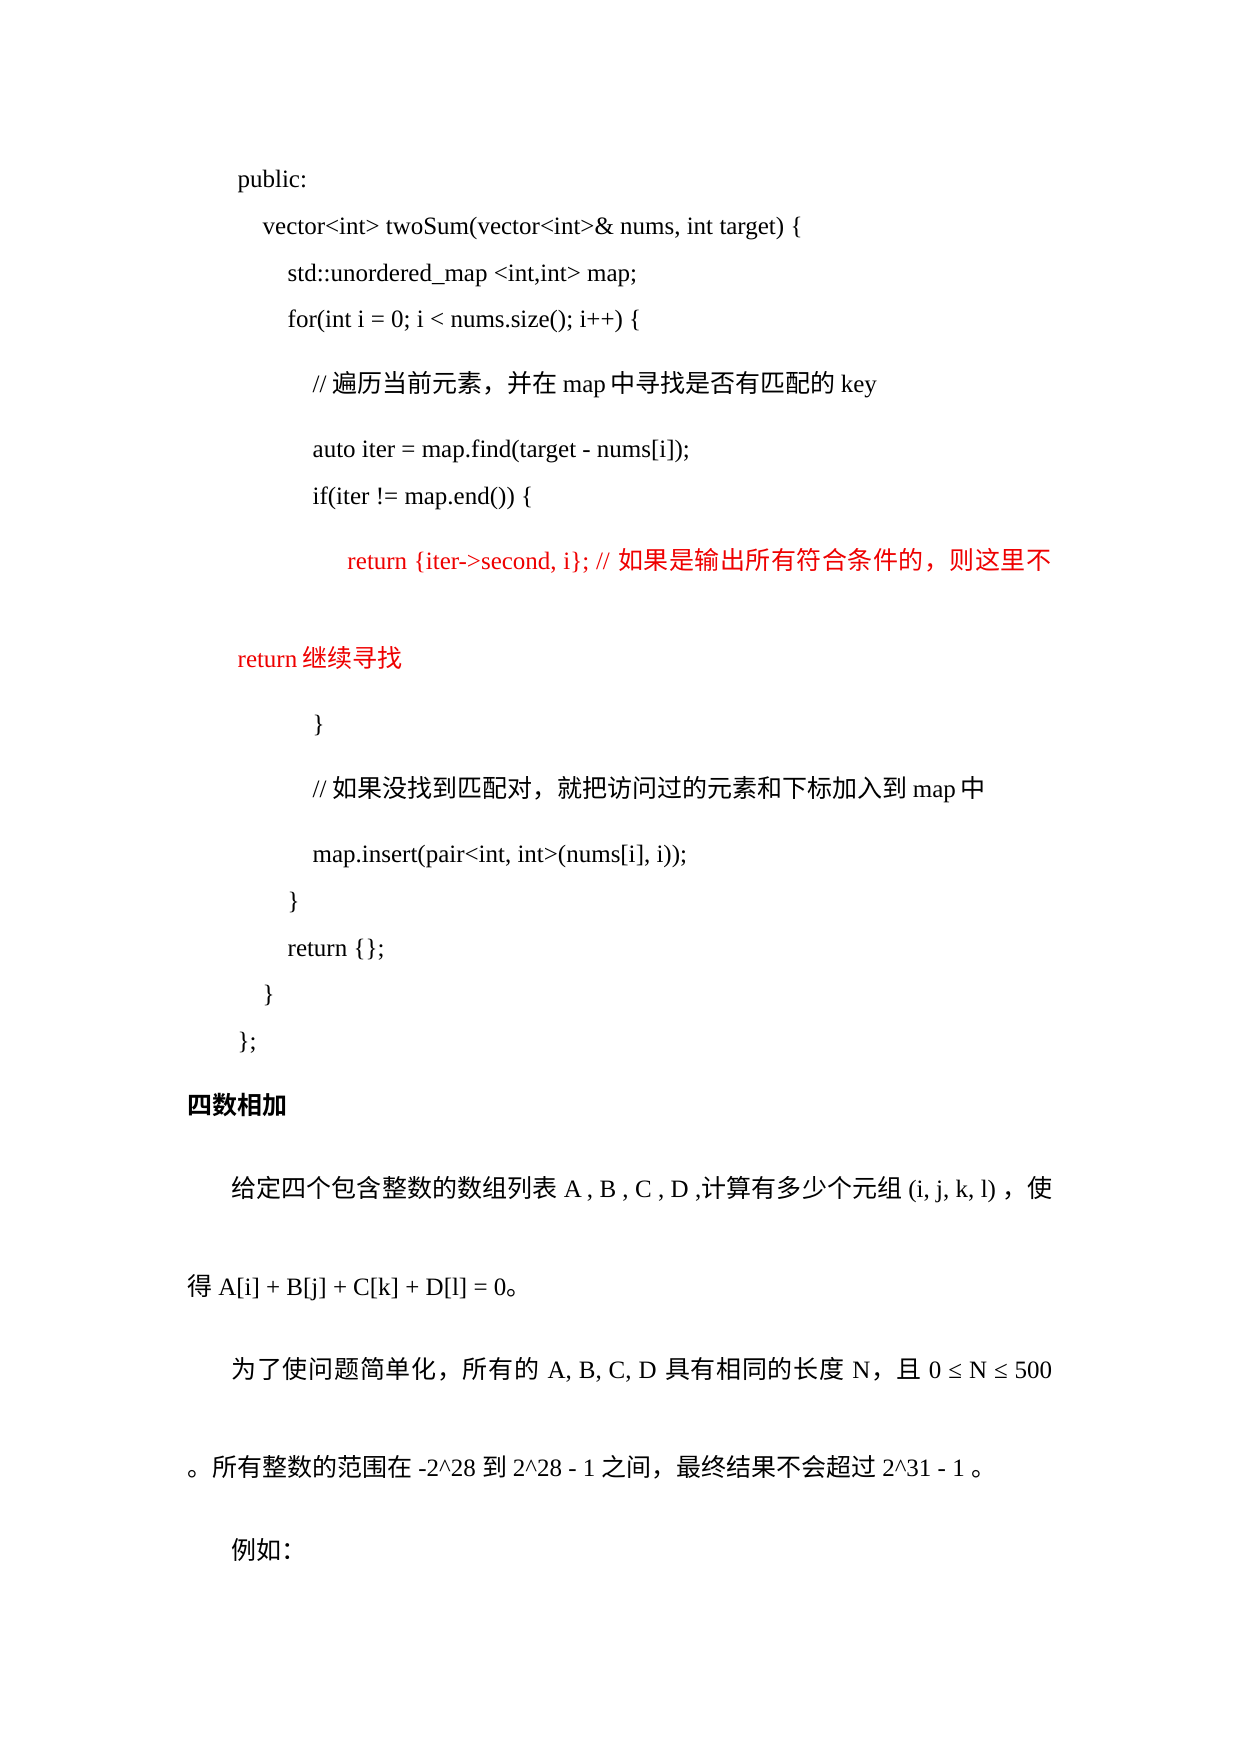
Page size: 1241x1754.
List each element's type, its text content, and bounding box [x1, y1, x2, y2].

text } [237, 978, 1053, 1010]
text 为了使问题简单化，所有的 A, B, C, D 具有相同的长度 N，且 0 ≤ N ≤ 500 。所有整数的范围在 -2^28 到 2^28 - 1 之间，最终结果不会超过 2^31 - 1 。 [187, 1335, 1053, 1498]
text // 遍历当前元素，并在map中寻找是否有匹配的key [237, 349, 1053, 414]
text } [237, 884, 1053, 916]
text map.insert(pair<int, int>(nums[i], i)); [237, 837, 1053, 869]
text vector<int> twoSum(vector<int>& nums, int target) { [237, 209, 1053, 241]
text std::unordered_map <int,int> map; [237, 256, 1053, 288]
text } [237, 707, 1053, 739]
text if(iter != map.end()) { [237, 479, 1053, 512]
text auto iter = map.find(target - nums[i]); [237, 433, 1053, 465]
text // 如果没找到匹配对，就把访问过的元素和下标加入到map中 [237, 754, 1053, 819]
subtitle 四数相加 [187, 1071, 1053, 1136]
text 例如： [187, 1516, 1053, 1581]
text public: [237, 162, 1053, 194]
text return {}; [237, 931, 1053, 963]
text }; [237, 1024, 1053, 1057]
text for(int i = 0; i < nums.size(); i++) { [237, 303, 1053, 335]
text return {iter->second, i}; // 如果是输出所有符合条件的，则这里不return继续寻找 [237, 526, 1053, 689]
text 给定四个包含整数的数组列表 A , B , C , D ,计算有多少个元组 (i, j, k, l) ，使得 A[i] + B[j] + C[k] + D[l] = 0。 [187, 1154, 1053, 1317]
